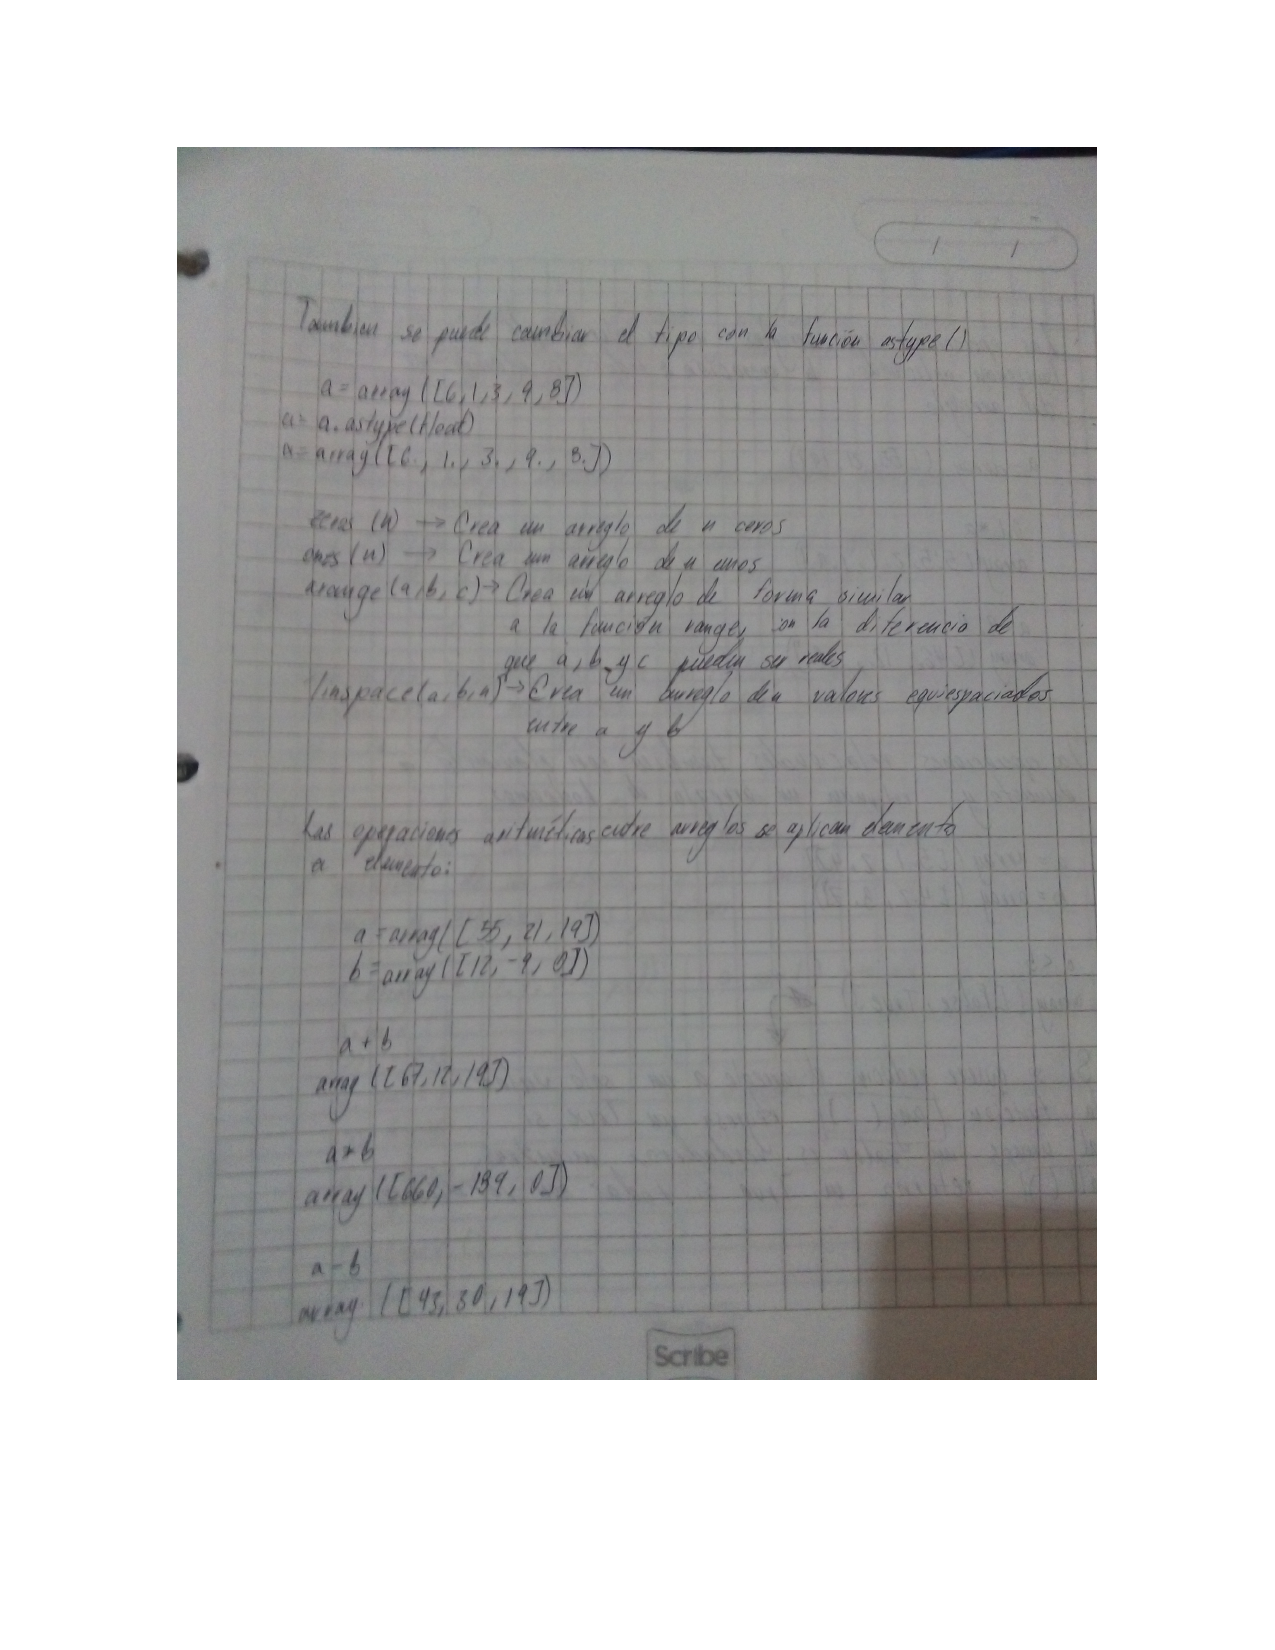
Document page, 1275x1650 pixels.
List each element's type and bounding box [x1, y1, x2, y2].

picture [177, 147, 1097, 1380]
